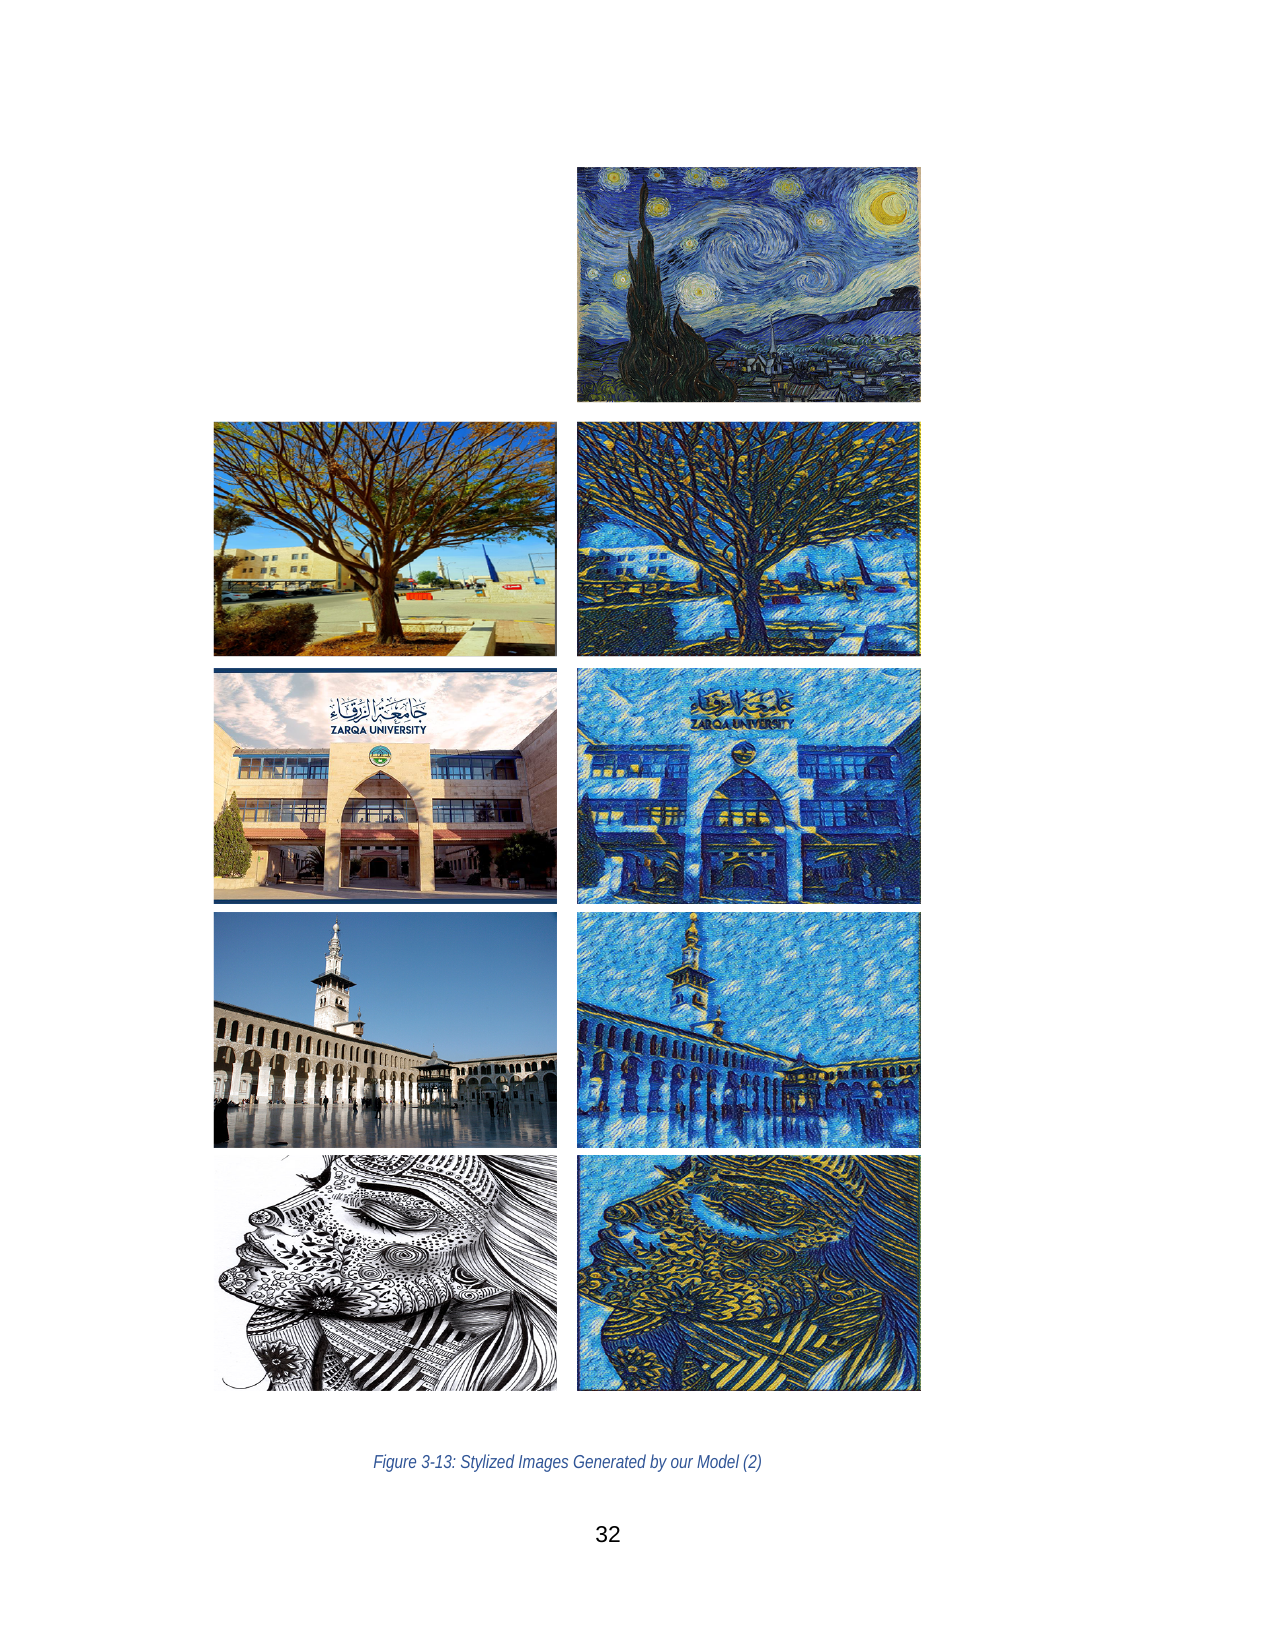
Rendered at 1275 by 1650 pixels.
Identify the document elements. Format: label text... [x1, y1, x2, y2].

picture [118, 147, 1021, 1433]
